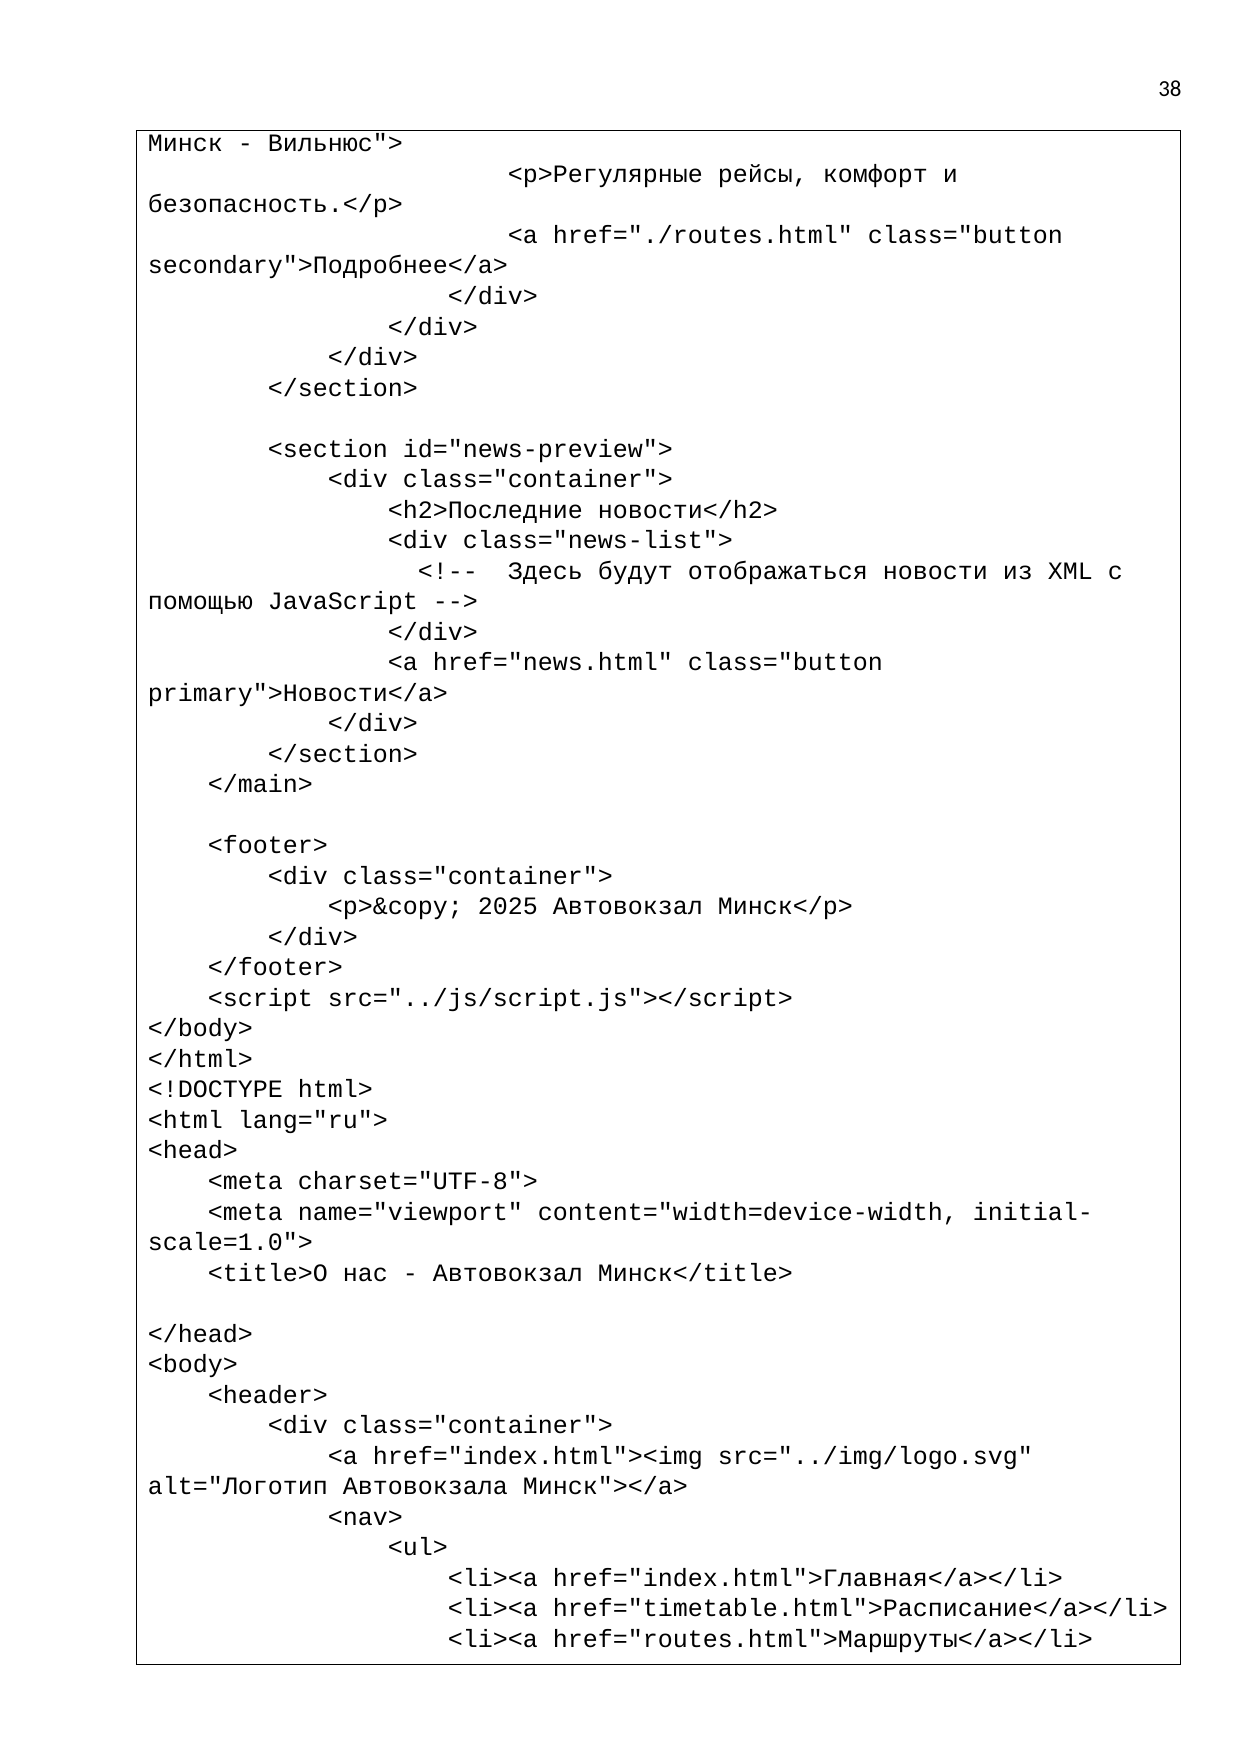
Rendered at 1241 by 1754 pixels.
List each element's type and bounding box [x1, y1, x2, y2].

table_header [137, 131, 1180, 1664]
